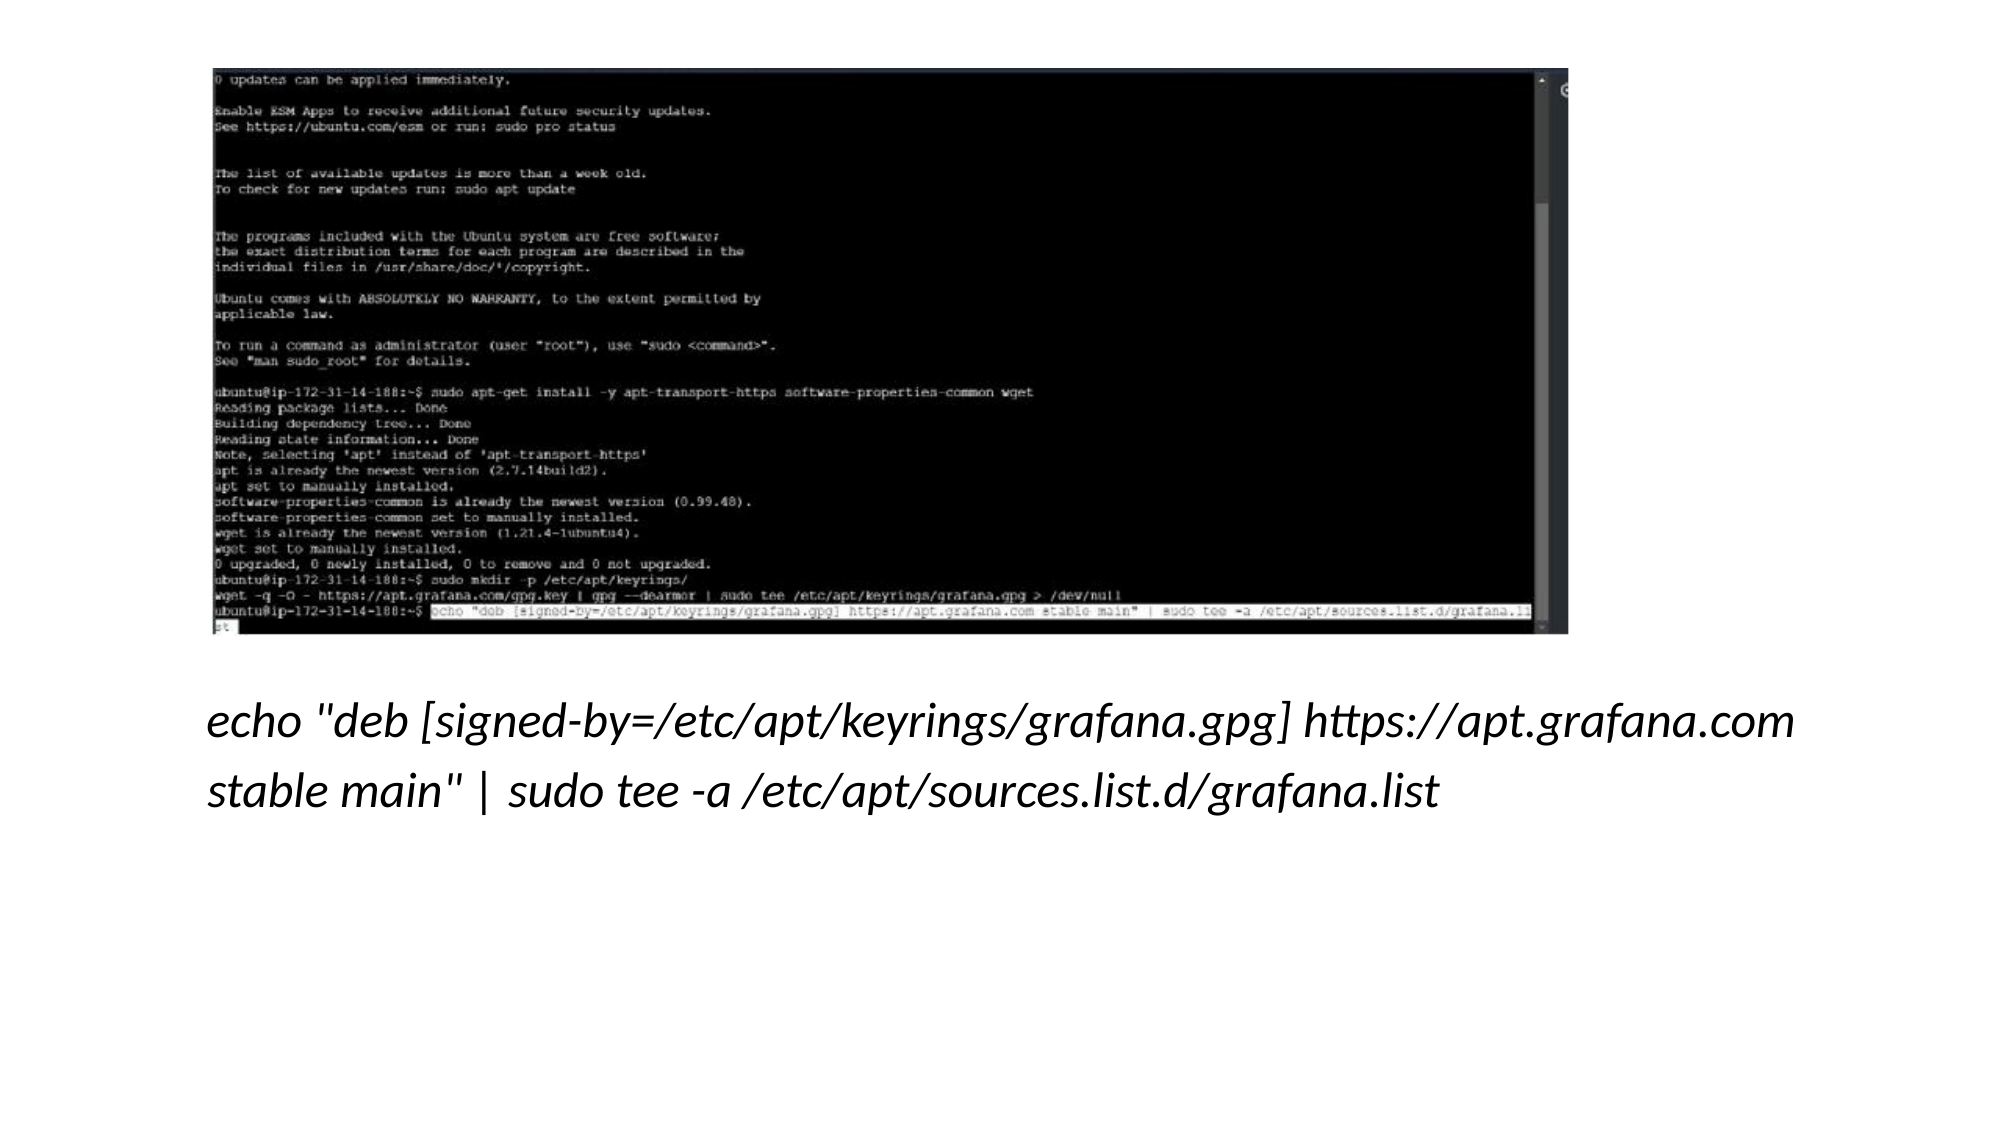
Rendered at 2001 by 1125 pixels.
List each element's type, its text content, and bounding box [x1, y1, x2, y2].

picture [210, 68, 1569, 636]
text echo "deb [signed-by=/etc/apt/keyrings/grafana.gpg] https://apt.grafana.com stable main" | sudo tee -a /etc/apt/sources.list.d/grafana.list [206, 688, 1928, 819]
